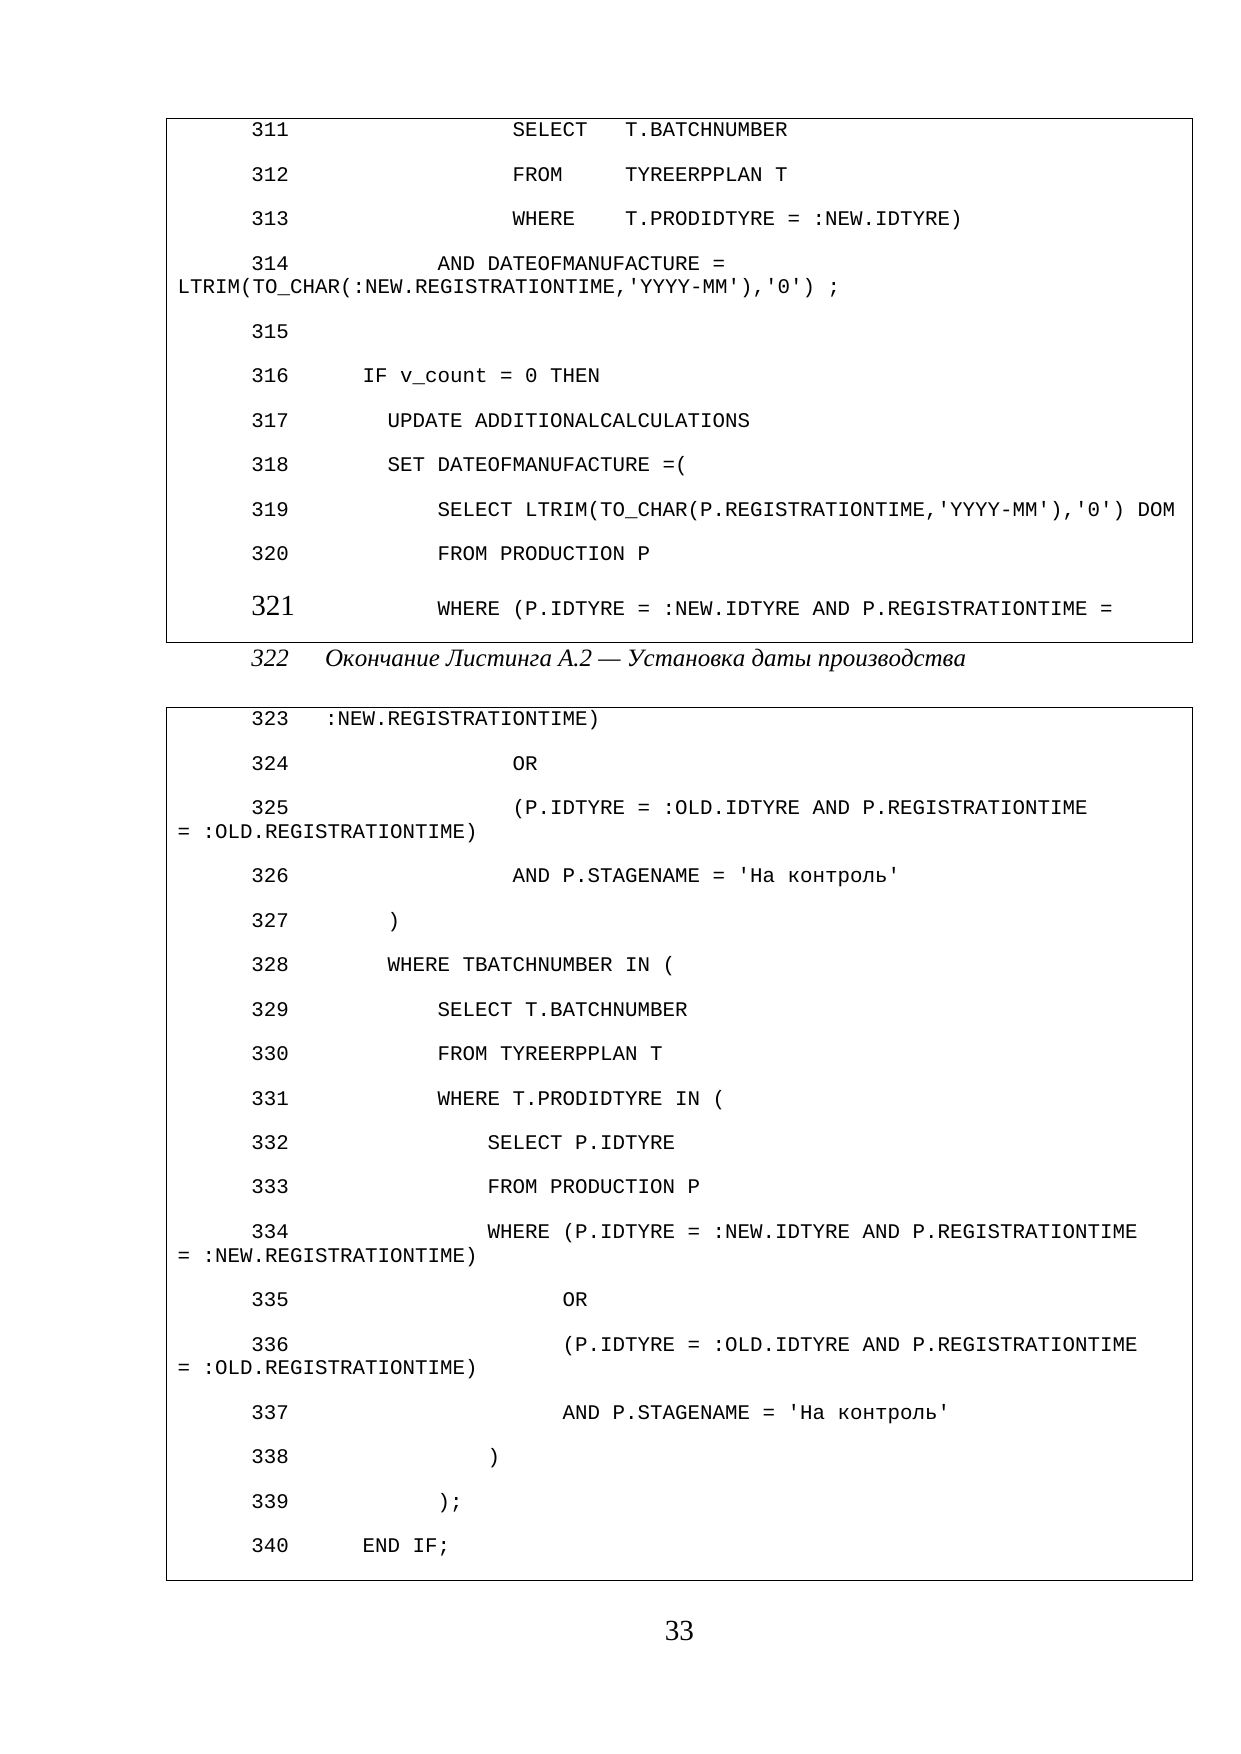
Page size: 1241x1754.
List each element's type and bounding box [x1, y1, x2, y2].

table_header [167, 708, 1192, 1579]
table_header [167, 119, 1192, 642]
